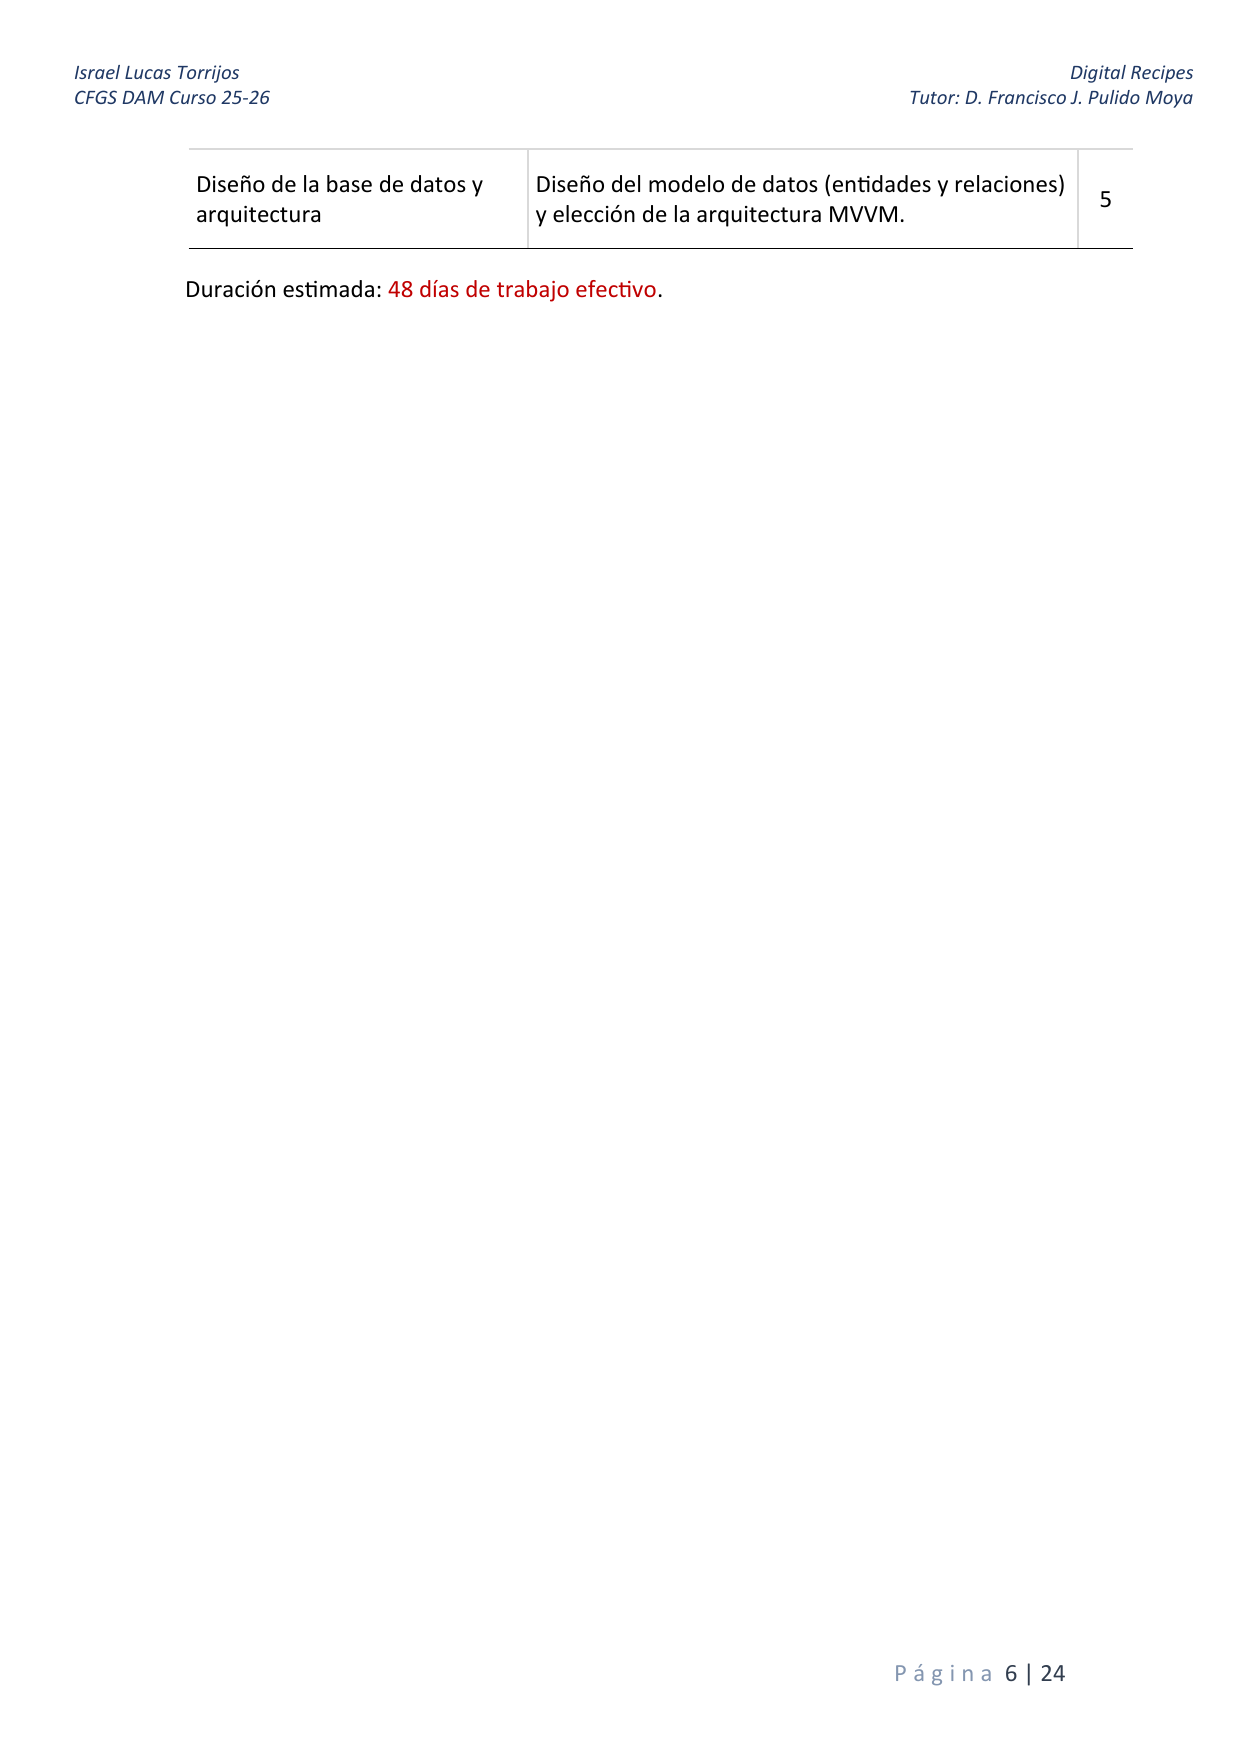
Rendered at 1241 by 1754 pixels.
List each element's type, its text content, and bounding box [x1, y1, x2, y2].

table_cell Diseño del modelo de datos (entidades y relaciones) y elección de la arquitectura MVVM. [529, 150, 1077, 248]
text Duración estimada: 48 días de trabajo efectivo. [185, 274, 1092, 304]
table_cell 5 [1079, 150, 1133, 248]
table_cell Diseño de la base de datos y arquitectura [189, 150, 527, 248]
